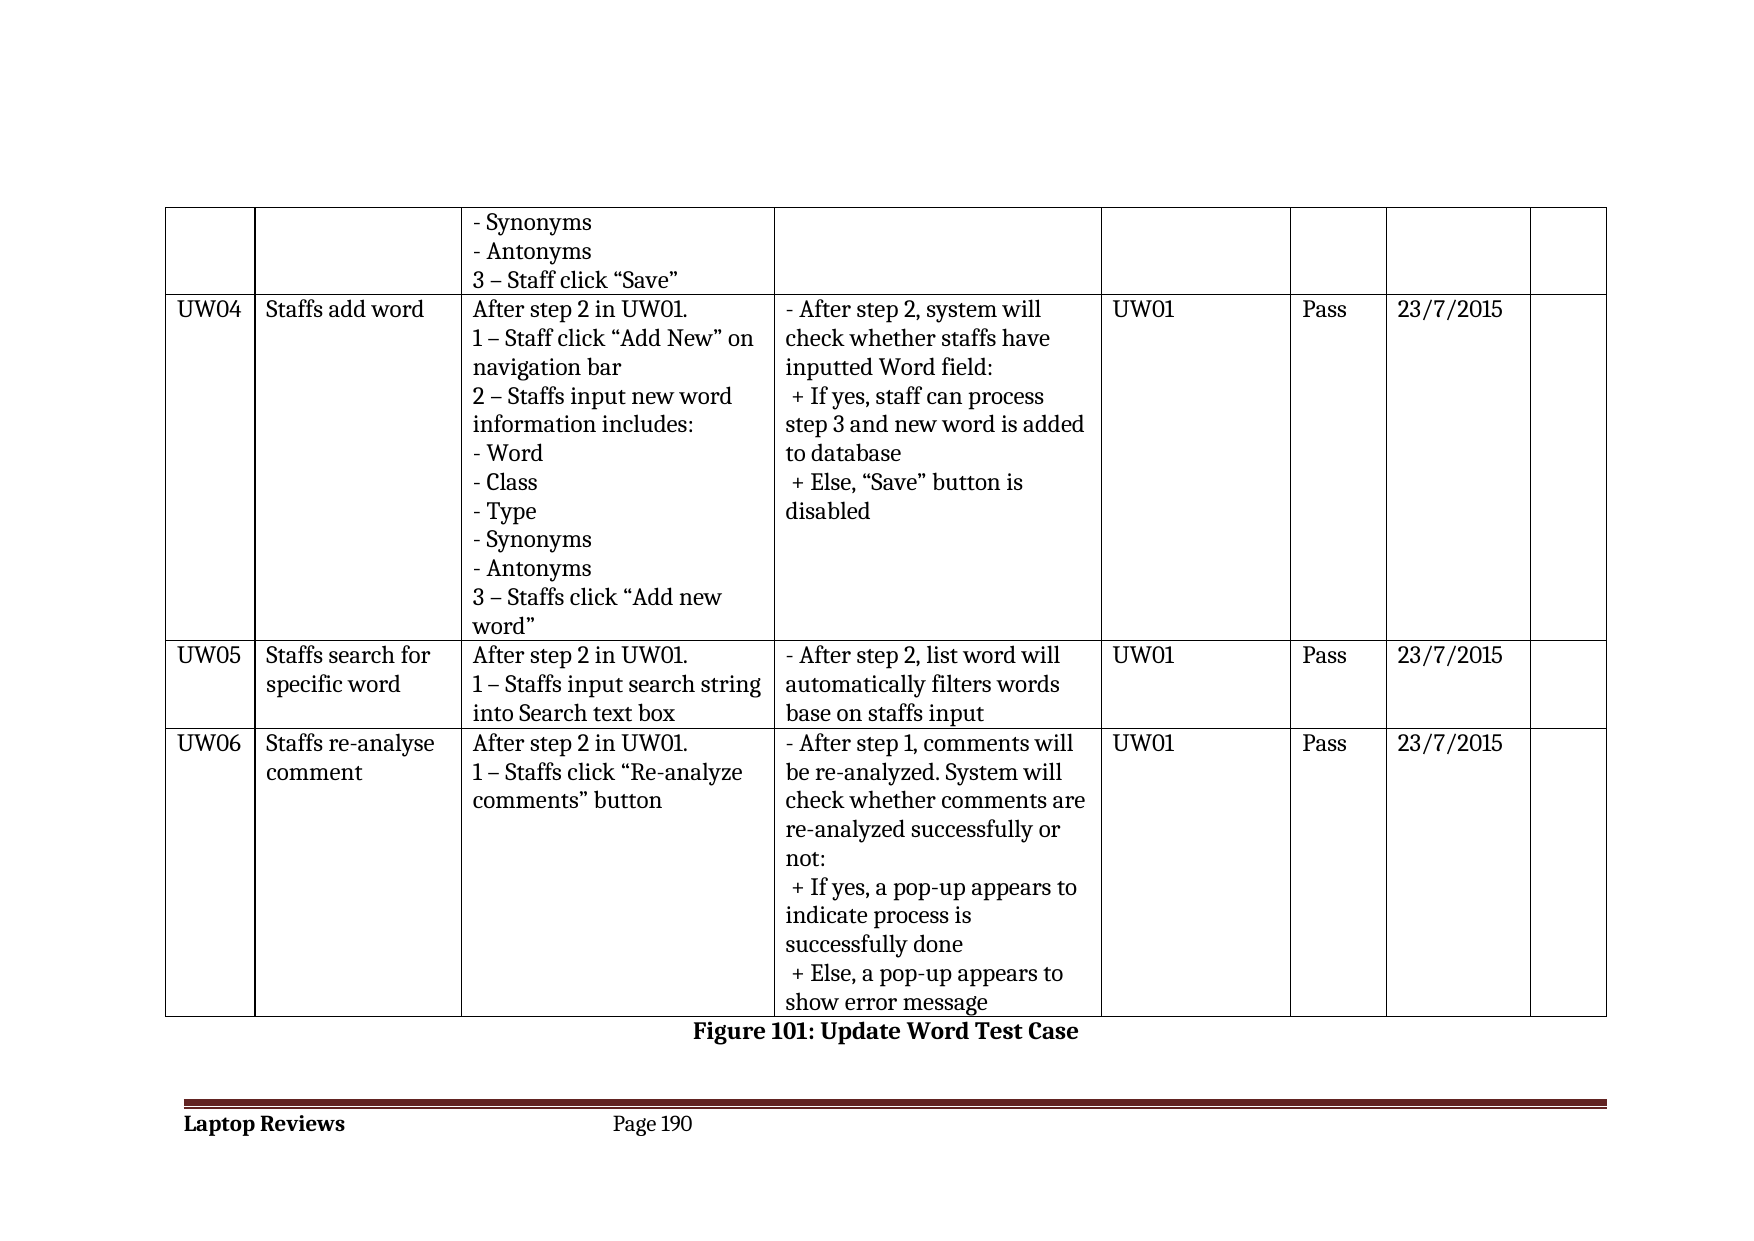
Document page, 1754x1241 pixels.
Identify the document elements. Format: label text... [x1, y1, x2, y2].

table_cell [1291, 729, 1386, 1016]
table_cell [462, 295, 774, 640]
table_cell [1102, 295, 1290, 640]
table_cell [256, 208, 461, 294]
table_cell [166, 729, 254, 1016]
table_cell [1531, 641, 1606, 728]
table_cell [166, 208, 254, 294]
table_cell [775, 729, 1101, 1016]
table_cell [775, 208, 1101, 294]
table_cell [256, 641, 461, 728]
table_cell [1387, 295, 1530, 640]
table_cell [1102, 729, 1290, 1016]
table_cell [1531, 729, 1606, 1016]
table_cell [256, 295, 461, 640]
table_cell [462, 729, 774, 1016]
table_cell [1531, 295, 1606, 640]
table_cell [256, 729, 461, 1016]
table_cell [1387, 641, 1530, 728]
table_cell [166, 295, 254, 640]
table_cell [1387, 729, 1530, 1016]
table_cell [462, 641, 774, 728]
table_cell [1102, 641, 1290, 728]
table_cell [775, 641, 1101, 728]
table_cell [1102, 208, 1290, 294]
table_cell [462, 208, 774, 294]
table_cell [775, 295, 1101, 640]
text Figure 101: Update Word Test Case [165, 1017, 1607, 1046]
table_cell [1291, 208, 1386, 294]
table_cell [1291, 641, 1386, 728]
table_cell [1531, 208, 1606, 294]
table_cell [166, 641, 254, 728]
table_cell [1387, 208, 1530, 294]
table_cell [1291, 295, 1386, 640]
